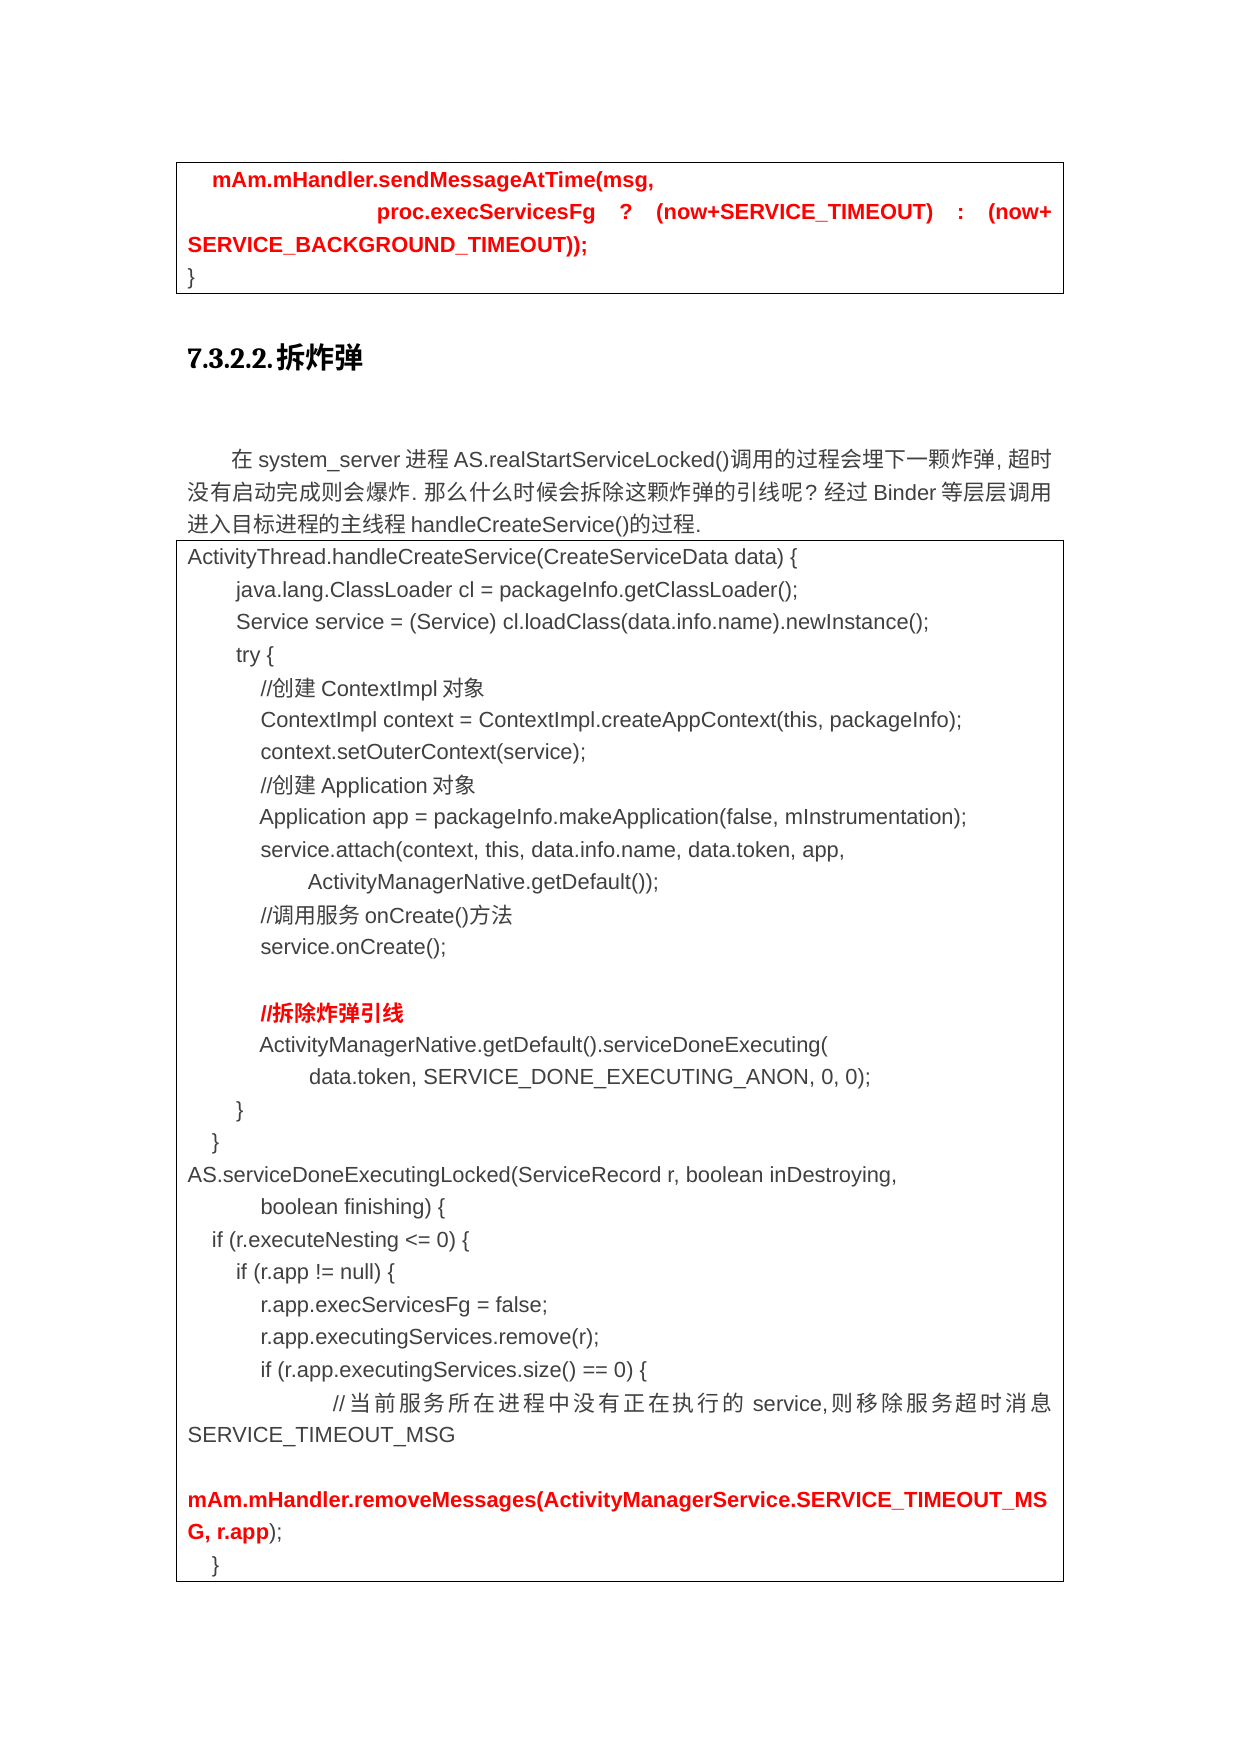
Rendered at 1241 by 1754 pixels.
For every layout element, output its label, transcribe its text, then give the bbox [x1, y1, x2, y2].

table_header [177, 163, 1063, 293]
subtitle 拆炸弹 [187, 323, 1053, 388]
text 在system_server进程AS.realStartServiceLocked()调用的过程会埋下一颗炸弹, 超时没有启动完成则会爆炸. 那么什么时候会拆除这颗炸弹的引线呢? 经过Binder等层层调用进入目标进程的主线程handleCreateService()的过程. [187, 442, 1053, 539]
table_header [177, 541, 1063, 1581]
